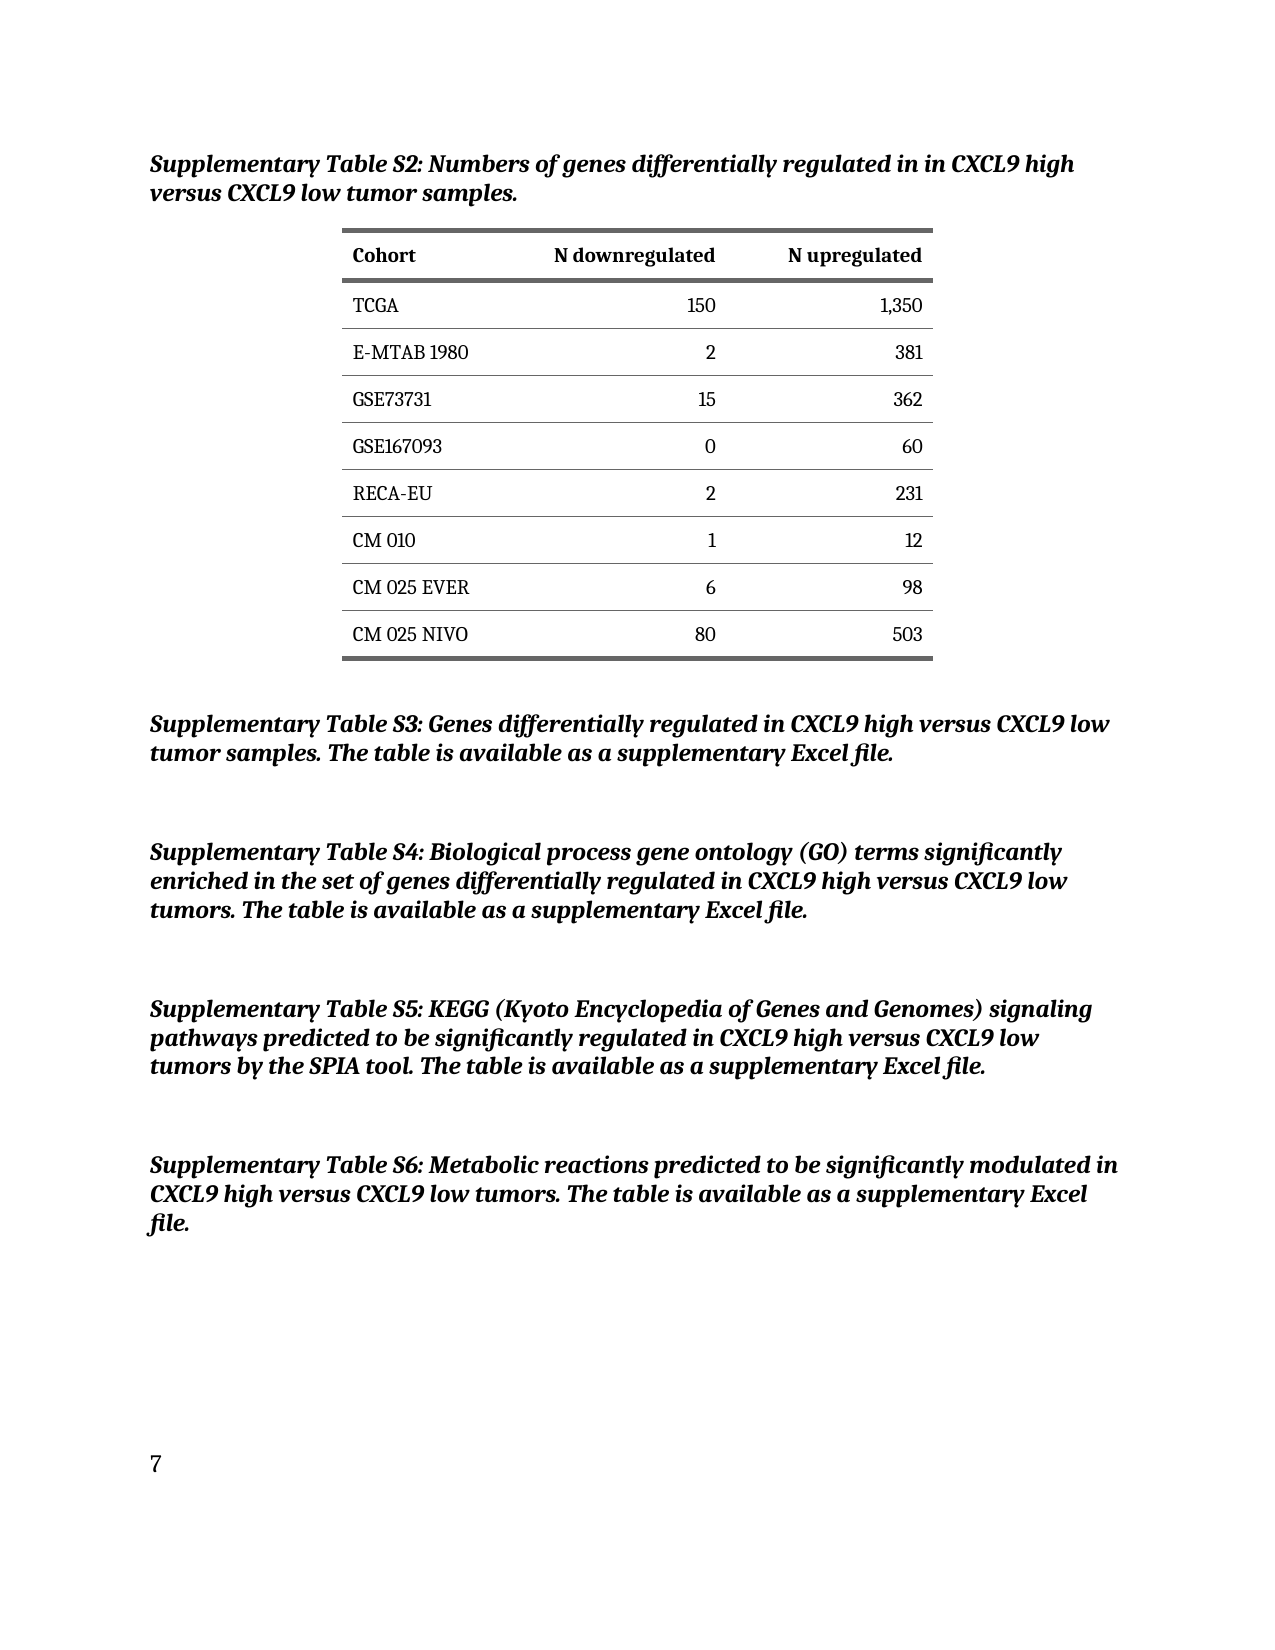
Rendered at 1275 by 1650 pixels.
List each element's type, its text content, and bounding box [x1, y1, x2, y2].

subtitle Supplementary Table S2: Numbers of genes differentially regulated in in CXCL9 high versus CXCL9 low tumor samples. [150, 150, 1125, 207]
table_cell 1,350 [726, 283, 933, 328]
table_cell GSE167093 [342, 423, 519, 469]
table_cell 15 [519, 376, 726, 422]
table_cell CM 025 NIVO [342, 611, 519, 656]
table_header N upregulated [726, 233, 933, 278]
table_cell 1 [519, 517, 726, 563]
table_cell 0 [519, 423, 726, 469]
subtitle Supplementary Table S3: Genes differentially regulated in CXCL9 high versus CXCL9 low tumor samples. The table is available as a supplementary Excel file. [150, 710, 1125, 768]
table_cell 150 [519, 283, 726, 328]
subtitle Supplementary Table S6: Metabolic reactions predicted to be significantly modulated in CXCL9 high versus CXCL9 low tumors. The table is available as a supplementary Excel file. [150, 1151, 1125, 1238]
table_cell GSE73731 [342, 376, 519, 422]
table_cell RECA-EU [342, 470, 519, 516]
table_header N downregulated [519, 233, 726, 278]
table_cell 2 [519, 329, 726, 375]
table_cell TCGA [342, 283, 519, 328]
table_cell 362 [726, 376, 933, 422]
subtitle Supplementary Table S5: KEGG (Kyoto Encyclopedia of Genes and Genomes) signaling pathways predicted to be significantly regulated in CXCL9 high versus CXCL9 low tumors by the SPIA tool. The table is available as a supplementary Excel file. [150, 995, 1125, 1081]
table_cell 381 [726, 329, 933, 375]
table_cell 503 [726, 611, 933, 656]
table_cell E-MTAB 1980 [342, 329, 519, 375]
table_cell 80 [519, 611, 726, 656]
table_cell 2 [519, 470, 726, 516]
table_cell 231 [726, 470, 933, 516]
table_cell 12 [726, 517, 933, 563]
table_header Cohort [342, 233, 519, 278]
table_cell CM 025 EVER [342, 564, 519, 609]
table_cell CM 010 [342, 517, 519, 563]
subtitle Supplementary Table S4: Biological process gene ontology (GO) terms significantly enriched in the set of genes differentially regulated in CXCL9 high versus CXCL9 low tumors. The table is available as a supplementary Excel file. [150, 838, 1125, 924]
table_cell 6 [519, 564, 726, 609]
table_cell 98 [726, 564, 933, 609]
table_cell 60 [726, 423, 933, 469]
